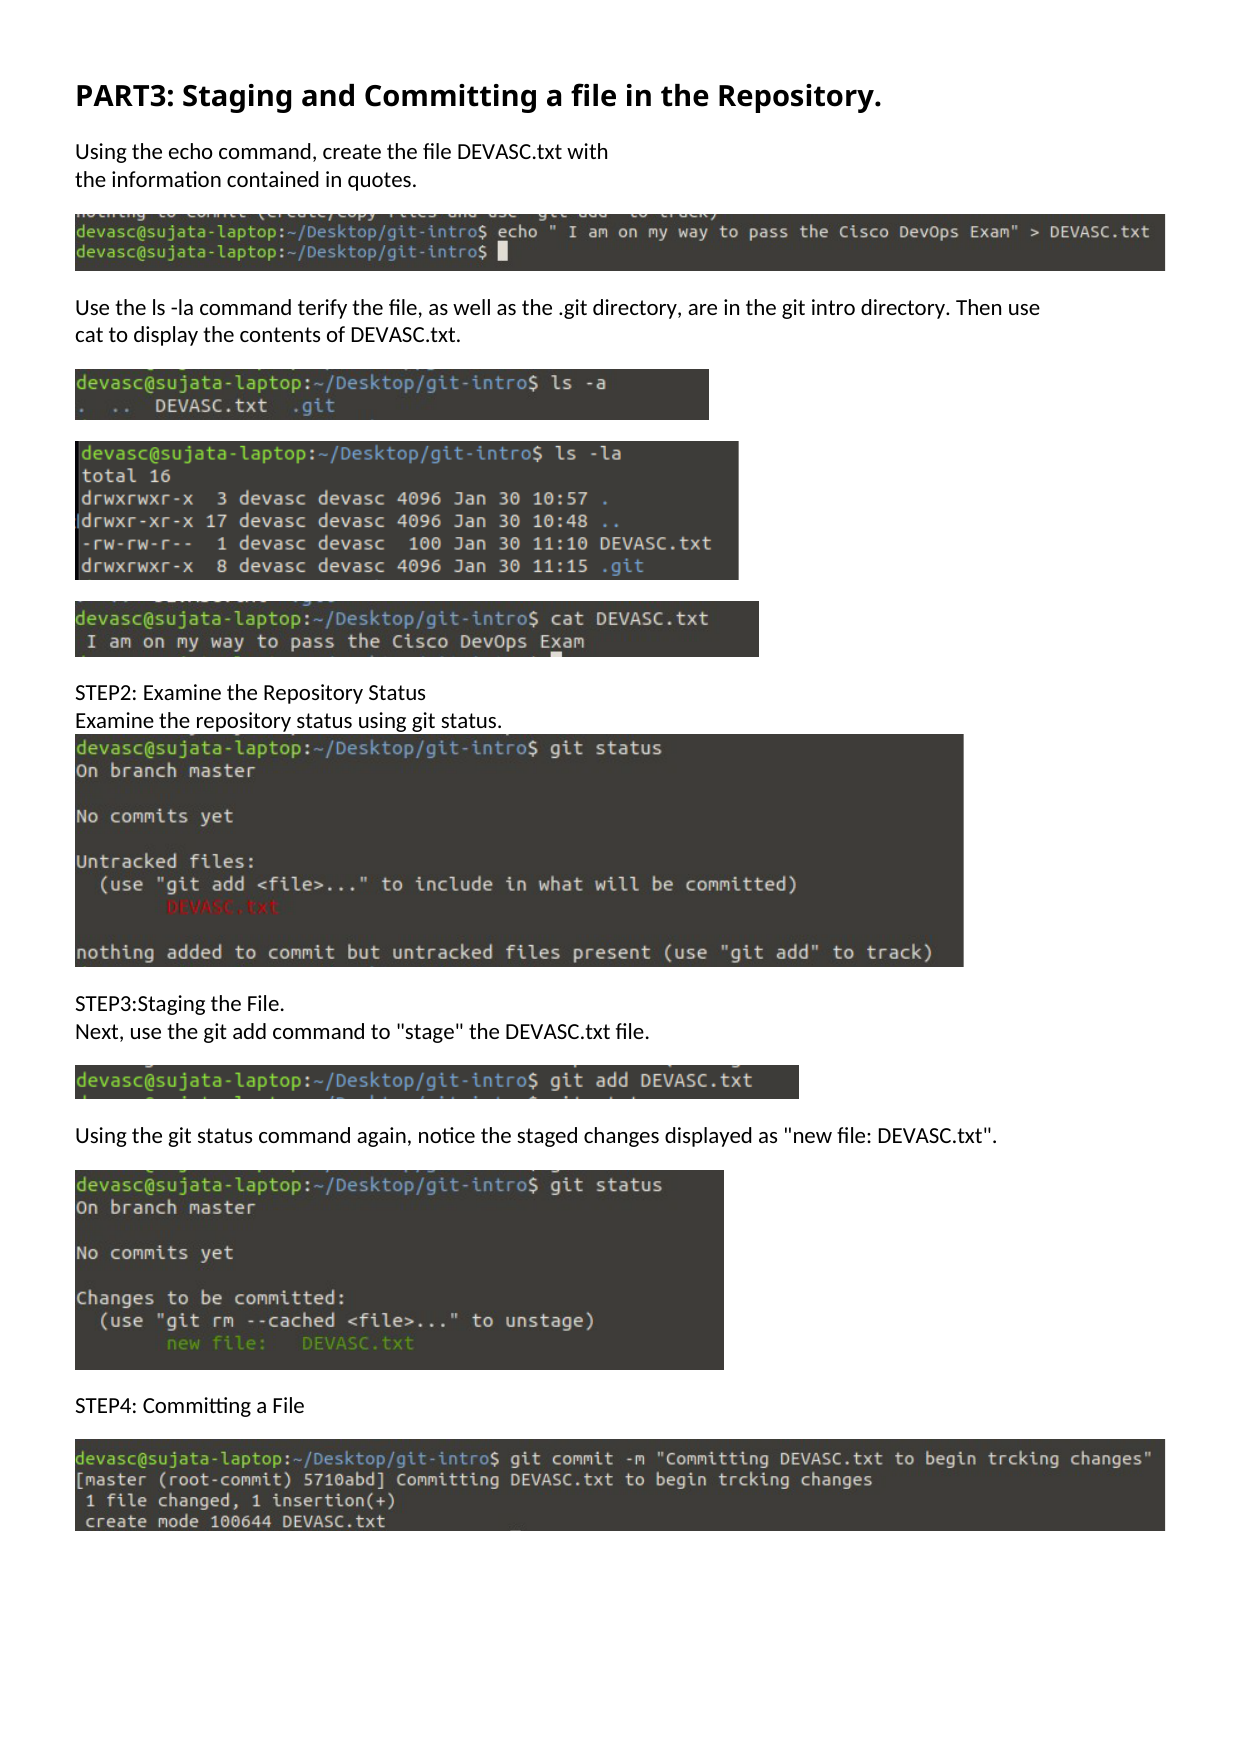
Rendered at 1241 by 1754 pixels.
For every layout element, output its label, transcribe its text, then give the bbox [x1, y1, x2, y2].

text PART3: Staging and Committing a file in the Repository. [75, 75, 1165, 115]
text the information contained in quotes. [75, 165, 1165, 193]
text cat to display the contents of DEVASC.txt. [75, 321, 1165, 349]
text STEP2: Examine the Repository Status [75, 678, 1165, 706]
text Using the git status command again, notice the staged changes displayed as "new file: DEVASC.txt". [75, 1121, 1165, 1149]
text Using the echo command, create the file DEVASC.txt with [75, 137, 1165, 165]
text Use the ls -la command terify the file, as well as the .git directory, are in the git intro directory. Then use [75, 293, 1165, 321]
text Examine the repository status using git status. [75, 706, 1165, 734]
text STEP3:Staging the File. [75, 989, 1165, 1017]
text STEP4: Committing a File [75, 1391, 1165, 1419]
text Next, use the git add command to "stage" the DEVASC.txt file. [75, 1017, 1165, 1045]
